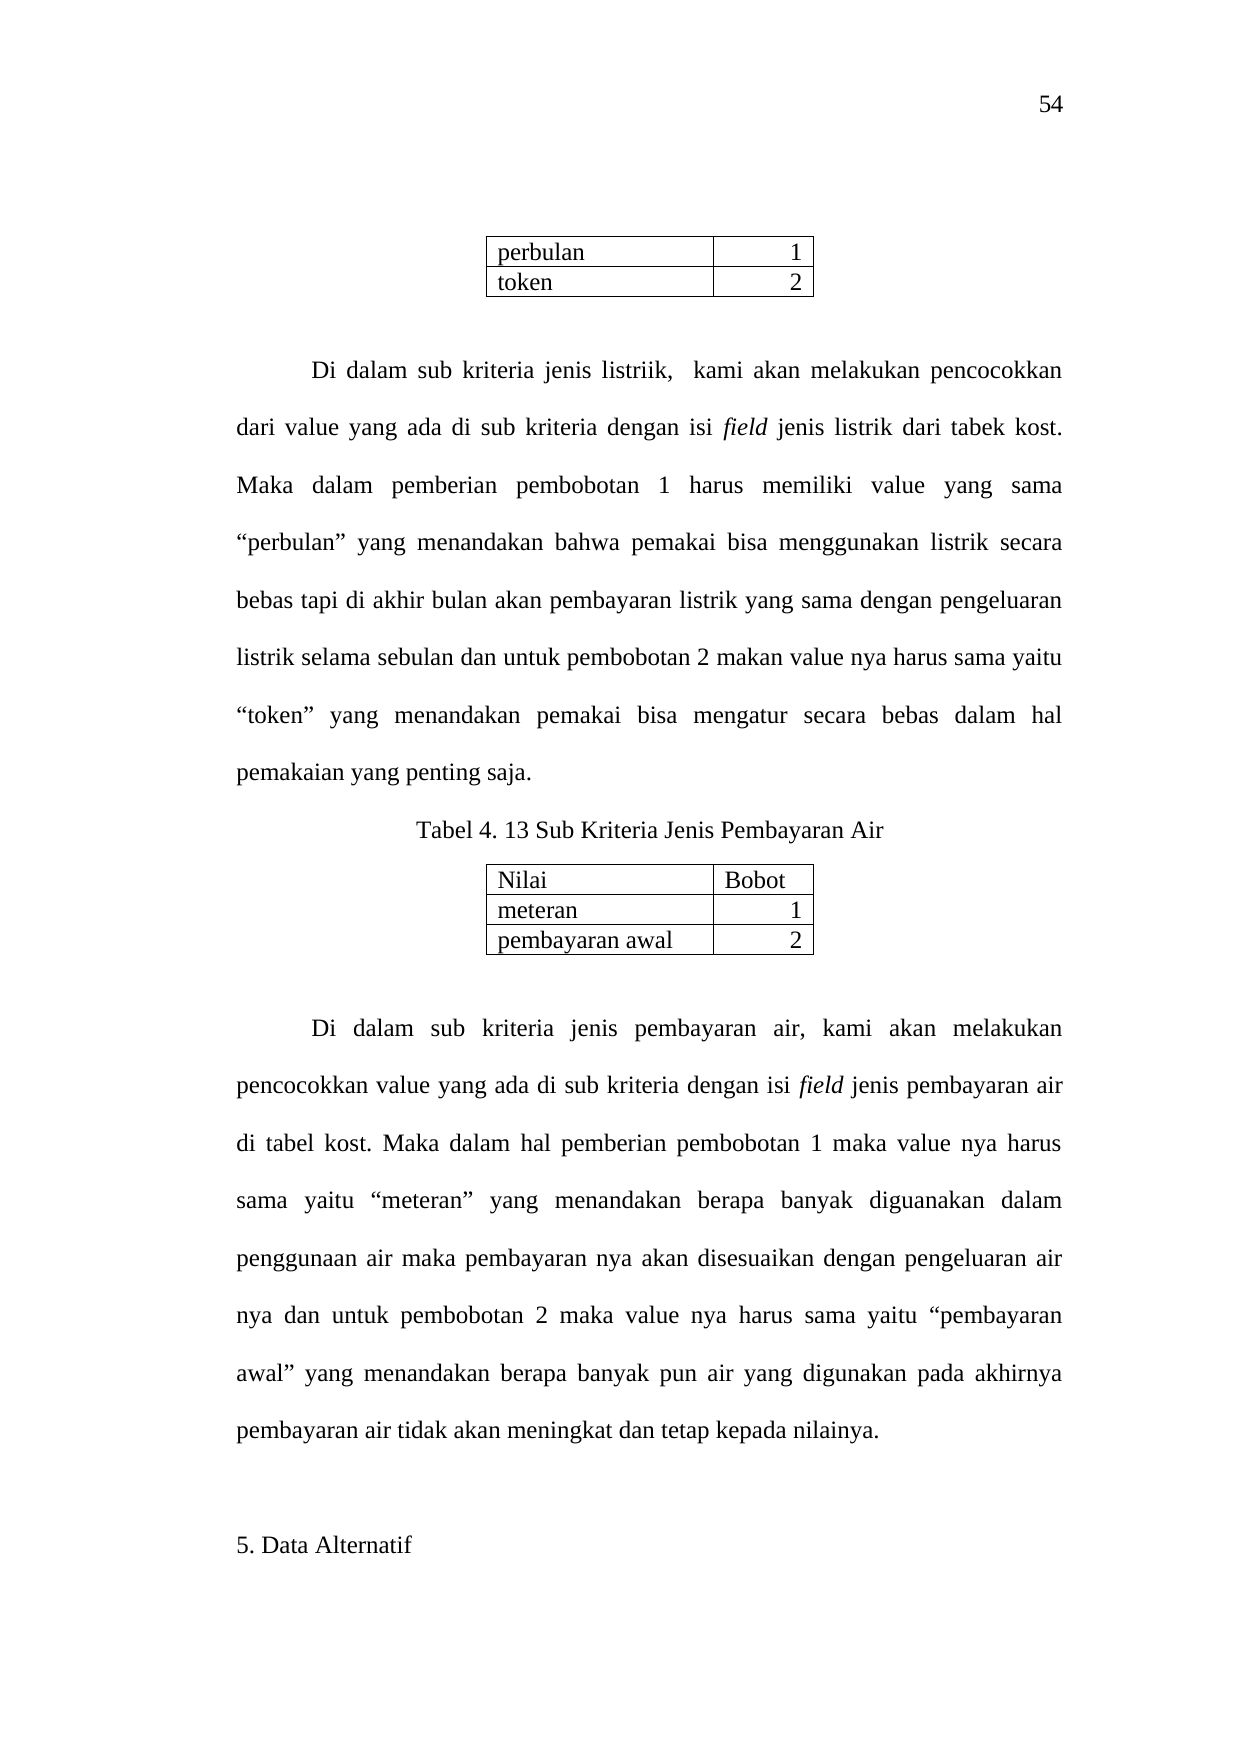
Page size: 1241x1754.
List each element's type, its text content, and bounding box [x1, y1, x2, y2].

table_cell perbulan [487, 237, 713, 266]
text Di dalam sub kriteria jenis listriik, kami akan melakukan pencocokkan dari value yang ada di sub kriteria dengan isi field jenis listrik dari tabek kost. Maka dalam pemberian pembobotan 1 harus memiliki value yang sama “perbulan” yang menandakan bahwa pemakai bisa menggunakan listrik secara bebas tapi di akhir bulan akan pembayaran listrik yang sama dengan pengeluaran listrik selama sebulan dan untuk pembobotan 2 makan value nya harus sama yaitu “token” yang menandakan pemakai bisa mengatur secara bebas dalam hal pemakaian yang penting saja. [236, 355, 1063, 786]
table_header Bobot [714, 865, 813, 894]
text 5. Data Alternatif [236, 1530, 1063, 1559]
table_cell 2 [714, 925, 813, 954]
table_cell 2 [714, 267, 813, 296]
table_cell 1 [714, 895, 813, 924]
text Di dalam sub kriteria jenis pembayaran air, kami akan melakukan pencocokkan value yang ada di sub kriteria dengan isi field jenis pembayaran air di tabel kost. Maka dalam hal pemberian pembobotan 1 maka value nya harus sama yaitu “meteran” yang menandakan berapa banyak diguanakan dalam penggunaan air maka pembayaran nya akan disesuaikan dengan pengeluaran air nya dan untuk pembobotan 2 maka value nya harus sama yaitu “pembayaran awal” yang menandakan berapa banyak pun air yang digunakan pada akhirnya pembayaran air tidak akan meningkat dan tetap kepada nilainya. [236, 1013, 1063, 1444]
table_cell 1 [714, 237, 813, 266]
table_header Nilai [487, 865, 713, 894]
table_cell meteran [487, 895, 713, 924]
table_cell token [487, 267, 713, 296]
table_cell pembayaran awal [487, 925, 713, 954]
text Tabel 4. 13 Sub Kriteria Jenis Pembayaran Air [236, 815, 1063, 843]
